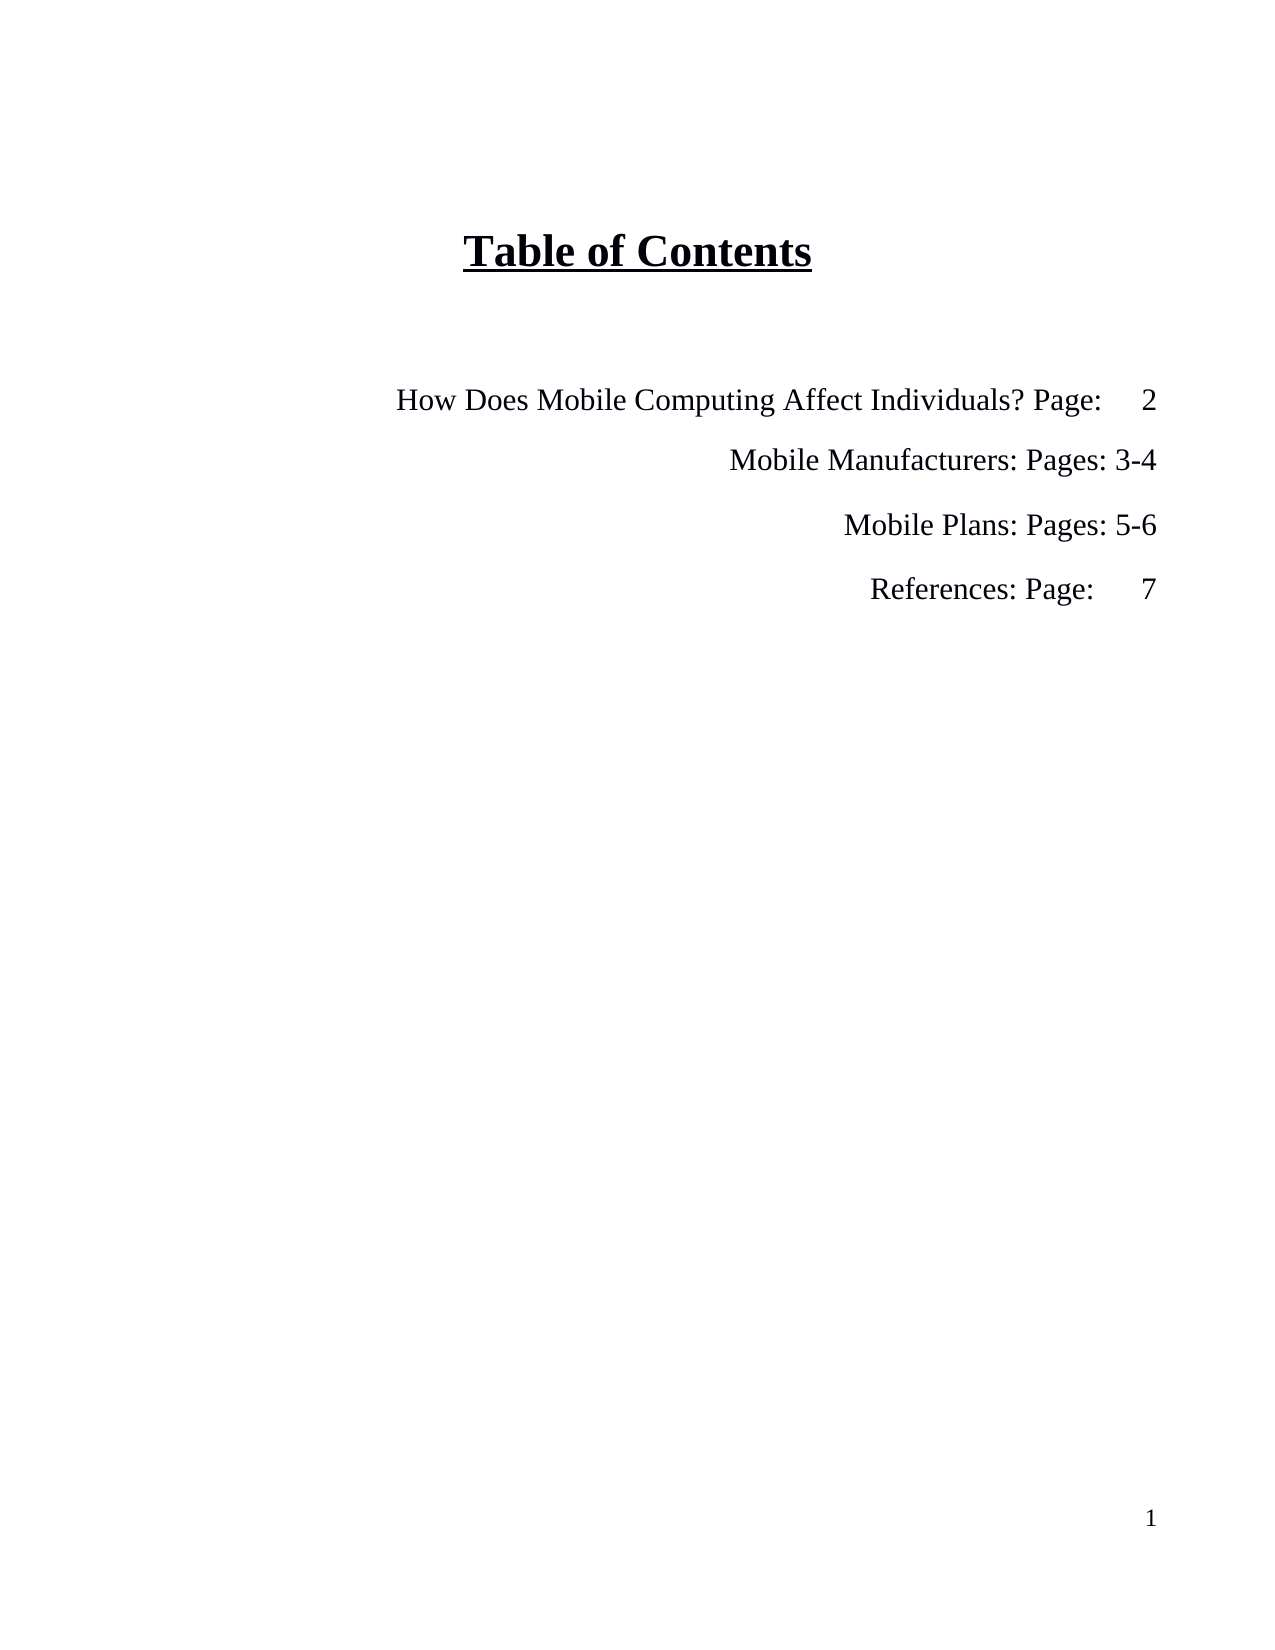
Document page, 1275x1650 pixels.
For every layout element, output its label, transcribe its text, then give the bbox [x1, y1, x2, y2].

list References: Page: 7 [193, 571, 1157, 607]
list Mobile Manufacturers: Pages: 3-4 [193, 441, 1157, 477]
list Mobile Plans: Pages: 5-6 [193, 506, 1157, 542]
text How Does Mobile Computing Affect Individuals? Page: 2 [118, 382, 1157, 418]
text Table of Contents [118, 223, 1157, 276]
